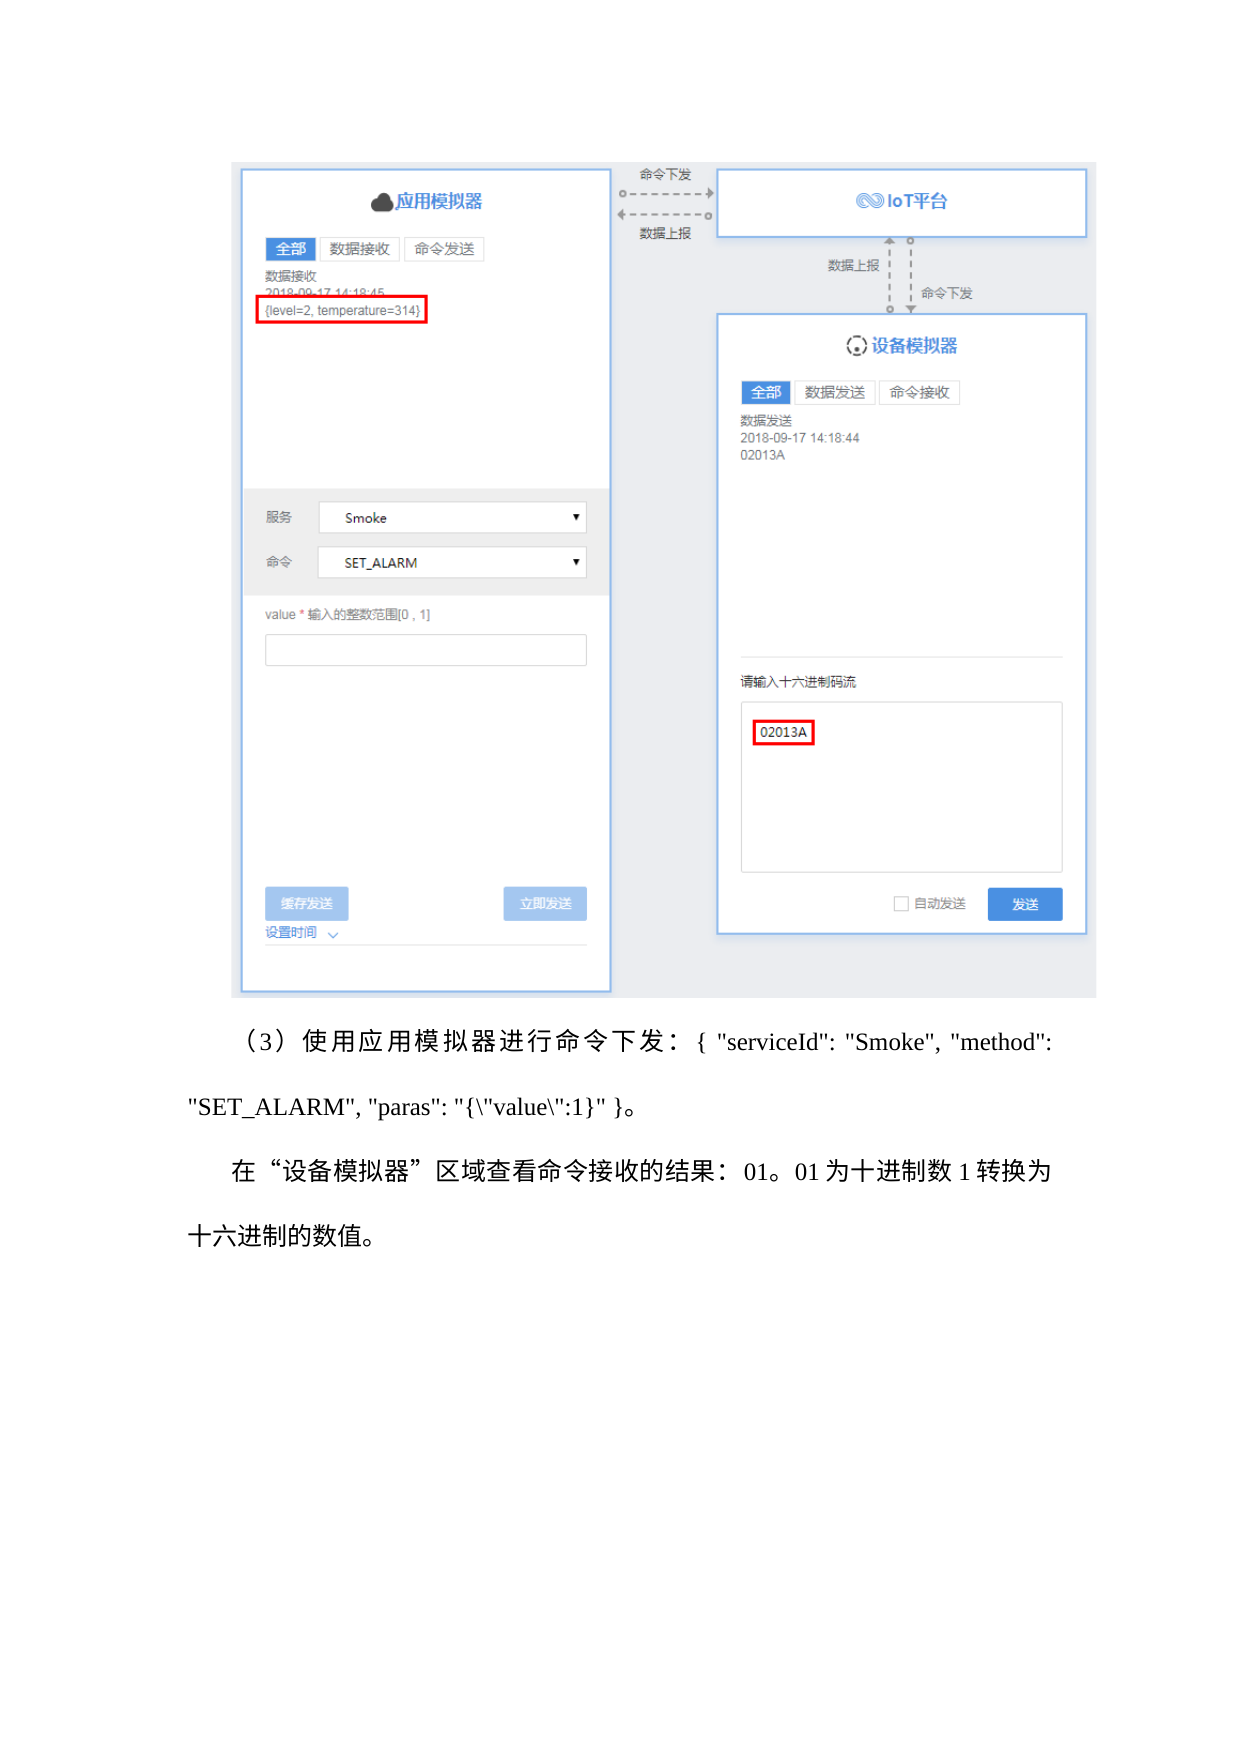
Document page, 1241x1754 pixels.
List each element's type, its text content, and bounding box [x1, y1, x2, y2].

text 在“设备模拟器”区域查看命令接收的结果：01。01为十进制数1转换为十六进制的数值。 [187, 1137, 1053, 1267]
text （3）使用应用模拟器进行命令下发：{ "serviceId": "Smoke", "method": "SET_ALARM", "paras": "{\"value\":1}" }。 [187, 1007, 1053, 1137]
picture [231, 162, 1097, 998]
